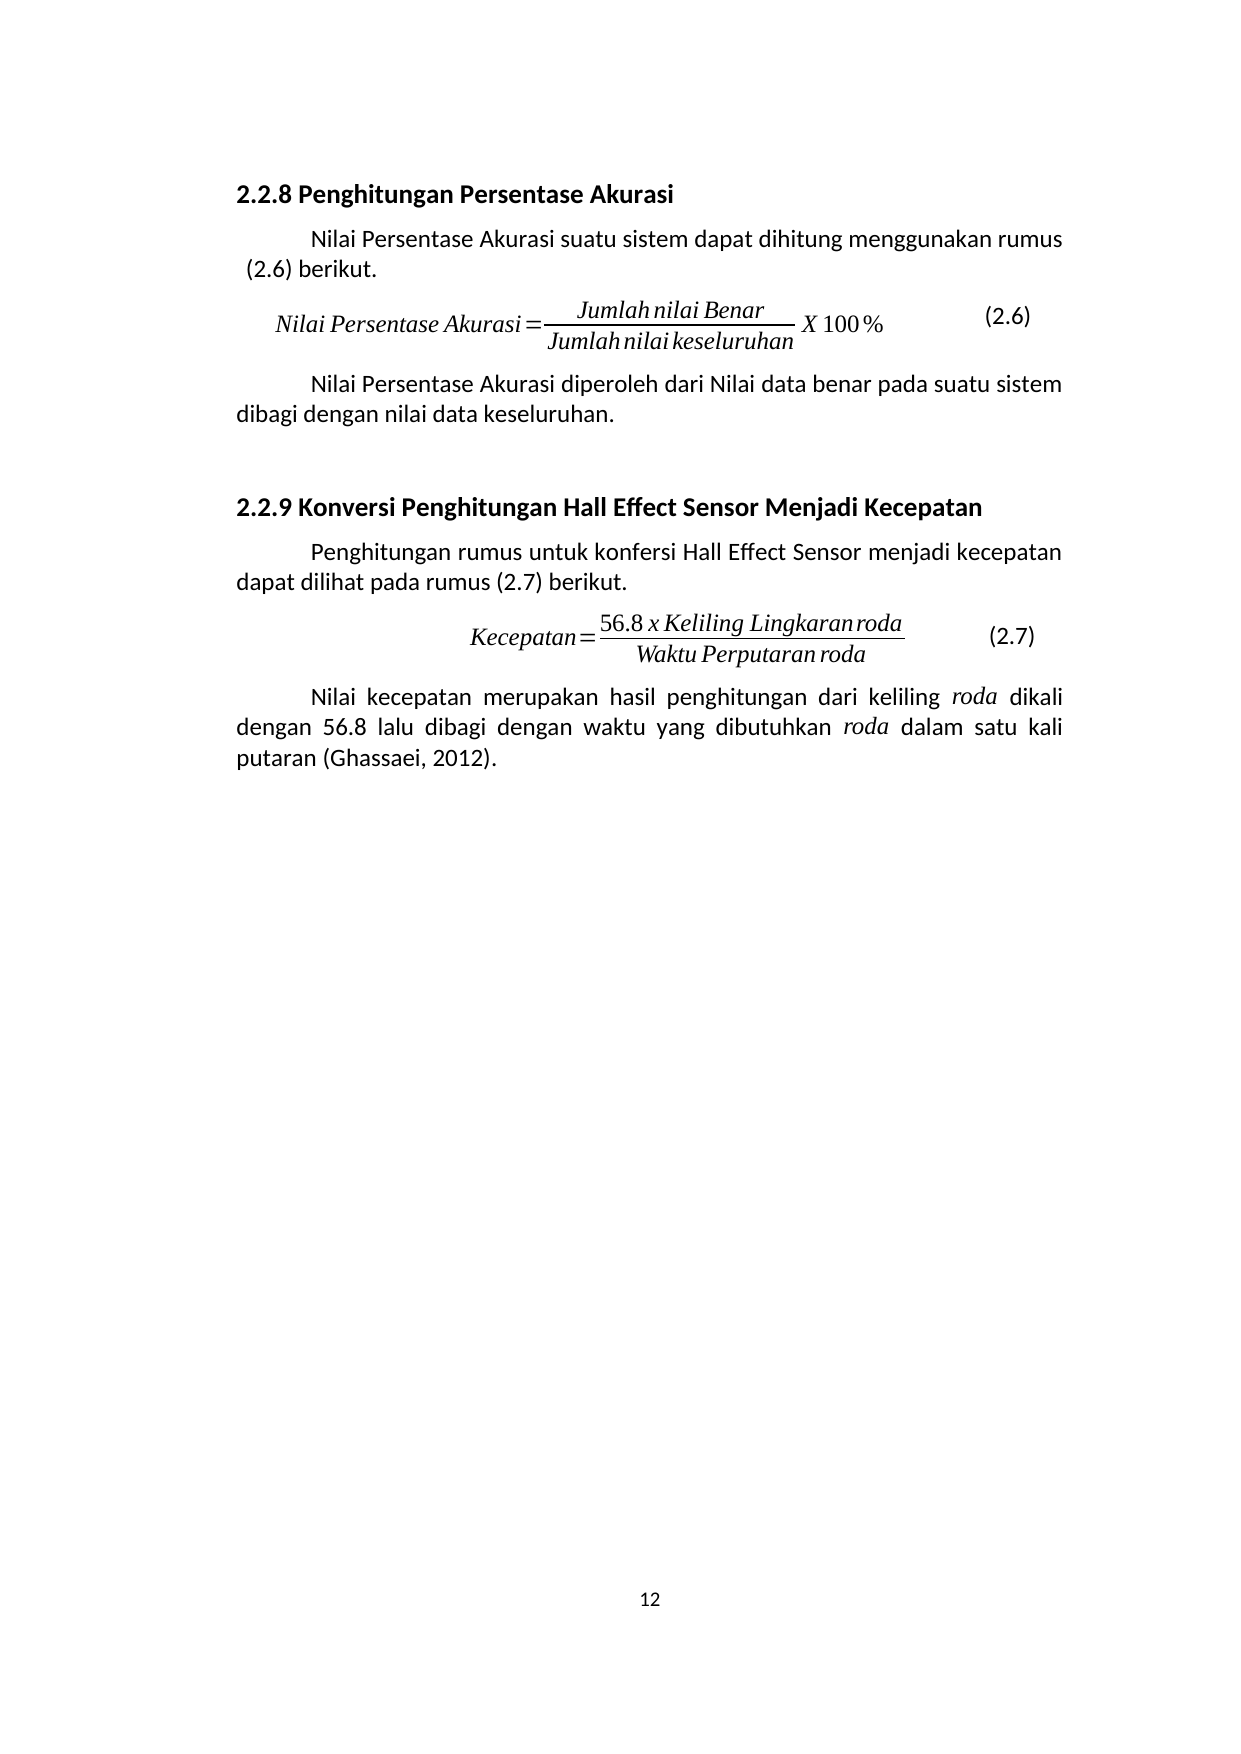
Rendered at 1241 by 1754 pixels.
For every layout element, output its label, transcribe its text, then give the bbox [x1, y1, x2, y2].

subtitle Penghitungan Persentase Akurasi [236, 177, 1063, 210]
text Nilai kecepatan merupakan hasil penghitungan dari keliling dikali dengan 56.8 lalu dibagi dengan waktu yang dibutuhkan dalam satu kali putaran . [236, 681, 1063, 773]
subtitle Konversi Penghitungan Hall Effect Sensor Menjadi Kecepatan [236, 491, 1063, 523]
text Penghitungan rumus untuk konfersi Hall Effect Sensor menjadi kecepatan dapat dilihat pada rumus (2.7) berikut. [236, 536, 1063, 597]
text Nilai Persentase Akurasi diperoleh dari Nilai data benar pada suatu sistem dibagi dengan nilai data keseluruhan. [236, 368, 1063, 429]
text Nilai Persentase Akurasi suatu sistem dapat dihitung menggunakan rumus (2.6) berikut. [246, 223, 1063, 284]
